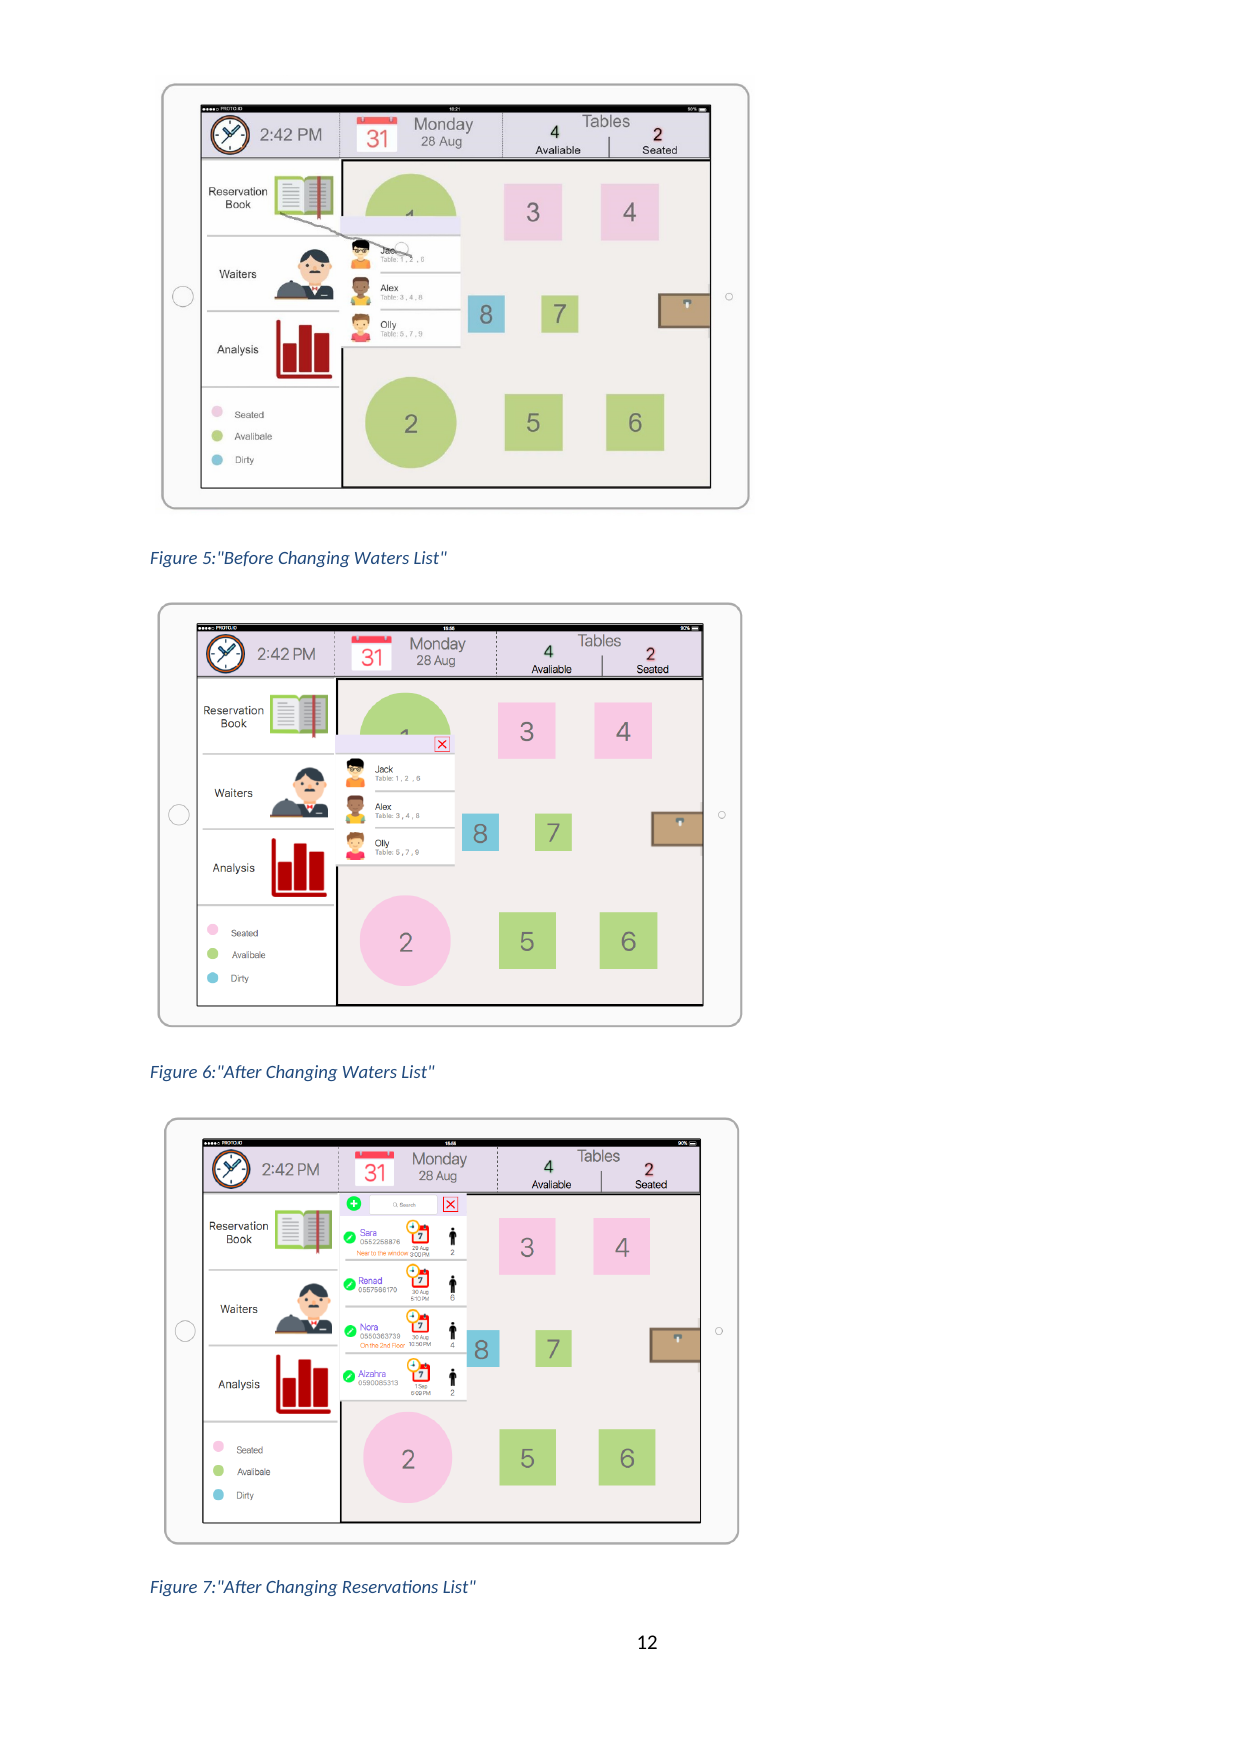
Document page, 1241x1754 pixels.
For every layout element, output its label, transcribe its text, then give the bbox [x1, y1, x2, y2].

picture [150, 589, 750, 1040]
picture [154, 75, 755, 525]
picture [150, 1104, 750, 1555]
